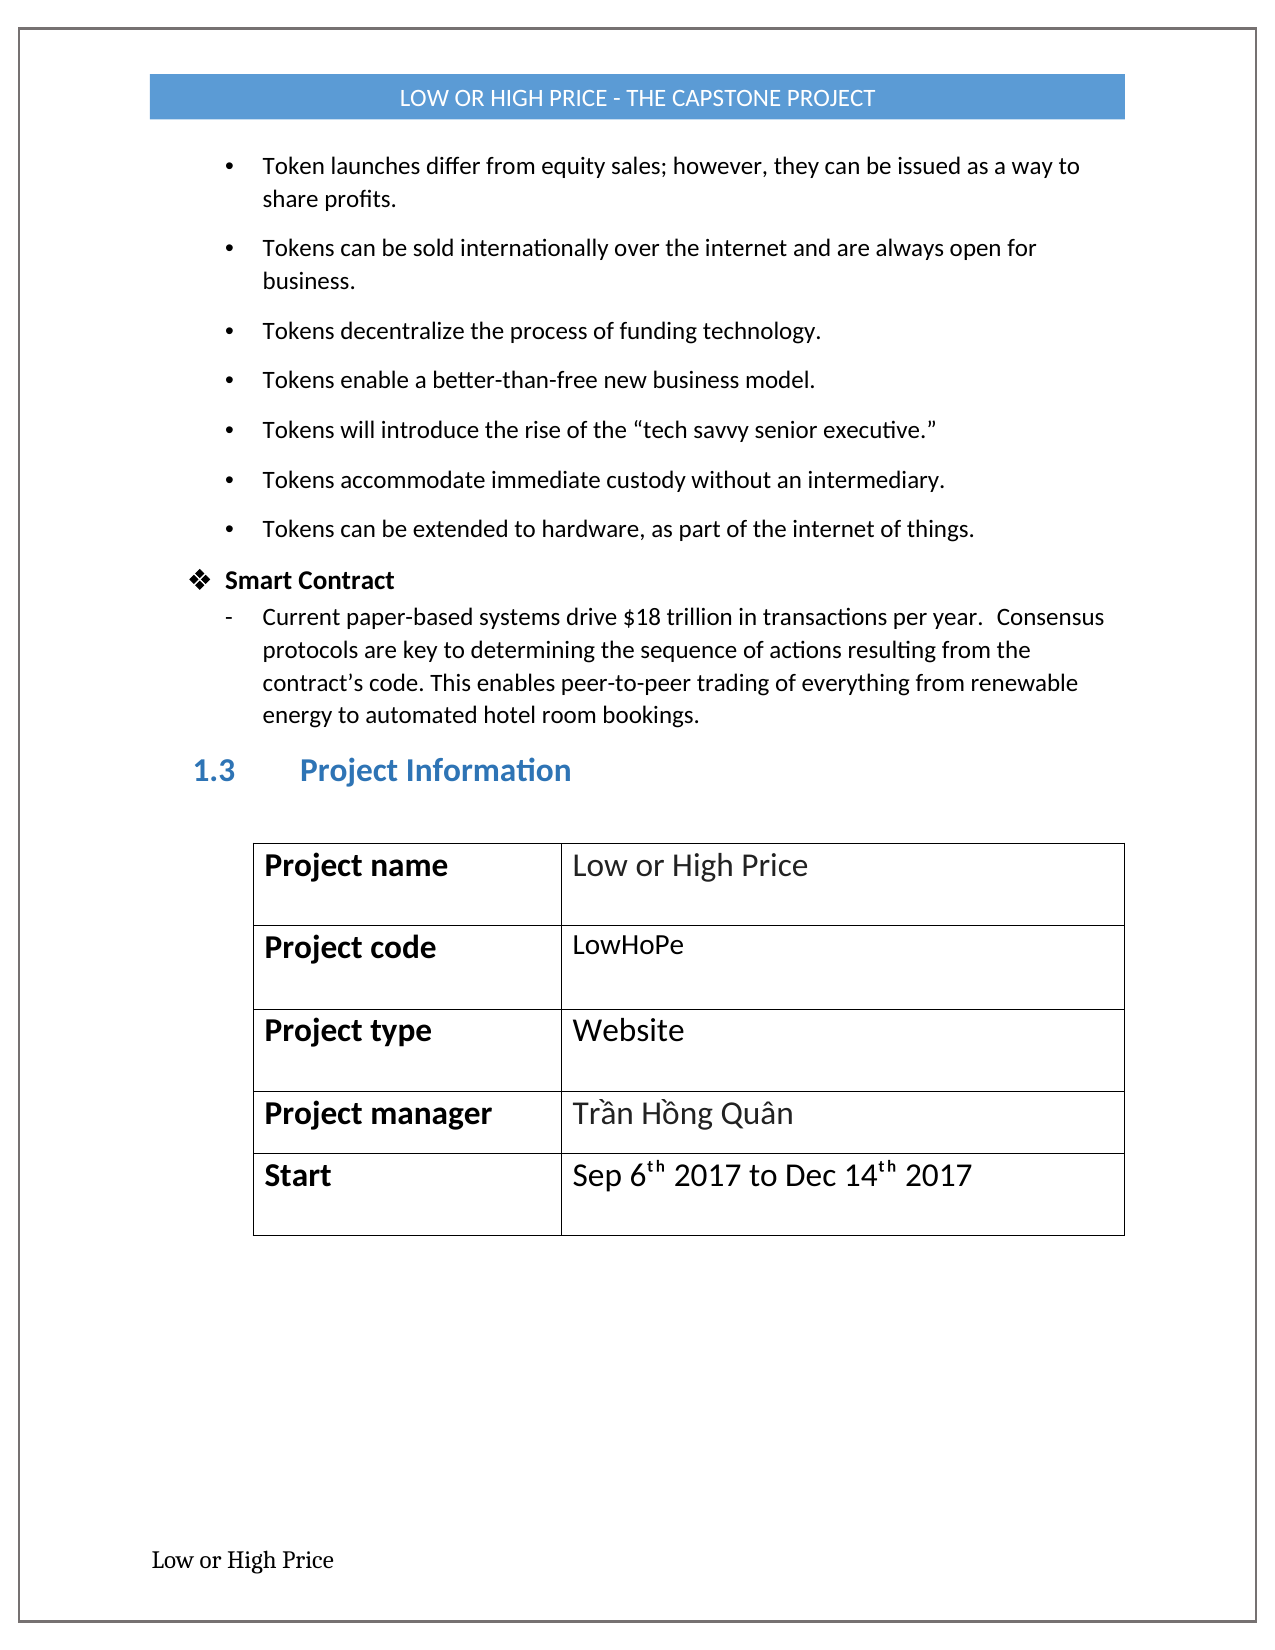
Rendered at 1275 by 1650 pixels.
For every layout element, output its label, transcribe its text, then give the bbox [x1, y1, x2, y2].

table_cell LowHoPe [562, 926, 1124, 1008]
list Tokens decentralize the process of funding technology. [225, 315, 1125, 346]
list Tokens will introduce the rise of the “tech savvy senior executive.” [225, 414, 1125, 445]
list Token launches differ from equity sales; however, they can be issued as a way to share profits. [225, 150, 1125, 213]
table_cell Start [254, 1154, 561, 1235]
table_header Low or High Price [562, 844, 1124, 925]
list Smart Contract [187, 563, 1125, 596]
list Tokens can be sold internationally over the internet and are always open for business. [225, 232, 1125, 296]
table_cell Website [562, 1010, 1124, 1091]
table_header Project name [254, 844, 561, 925]
table_cell Trần Hồng Quân [562, 1092, 1124, 1153]
table_cell Project type [254, 1010, 561, 1091]
list Tokens enable a better-than-free new business model. [225, 364, 1125, 395]
table_cell Project manager [254, 1092, 561, 1153]
subtitle Project Information [192, 749, 1125, 790]
list Current paper-based systems drive $18 trillion in transactions per year. Consensus protocols are key to determining the sequence of actions resulting from the contract’s code. This enables peer-to-peer trading of everything from renewable energy to automated hotel room bookings. [225, 601, 1125, 730]
table_cell Project code [254, 926, 561, 1008]
list Tokens accommodate immediate custody without an intermediary. [225, 464, 1125, 494]
table_cell Sep 6ᵗʰ 2017 to Dec 14ᵗʰ 2017 [562, 1154, 1124, 1235]
list Tokens can be extended to hardware, as part of the internet of things. [225, 513, 1125, 544]
